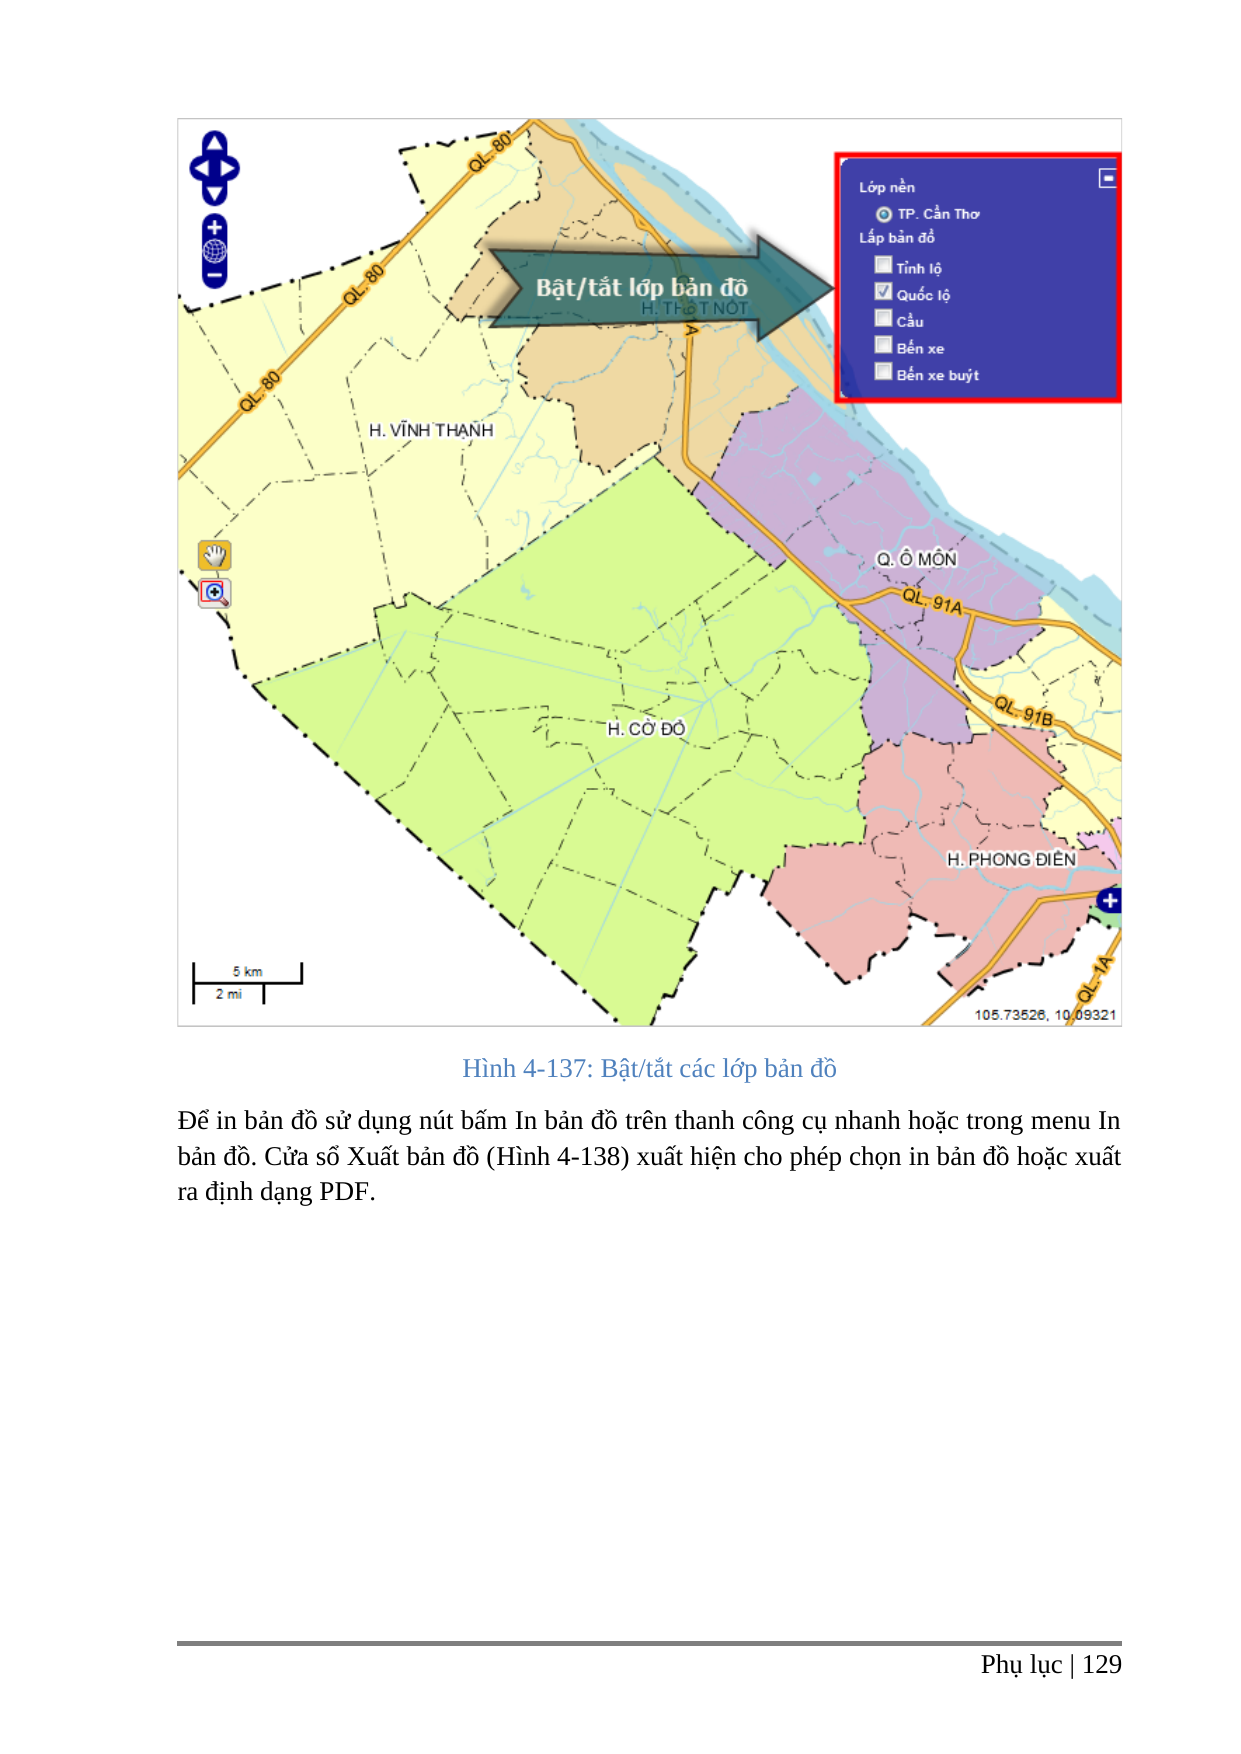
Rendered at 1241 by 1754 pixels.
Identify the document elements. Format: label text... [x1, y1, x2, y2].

picture [177, 118, 1123, 1027]
